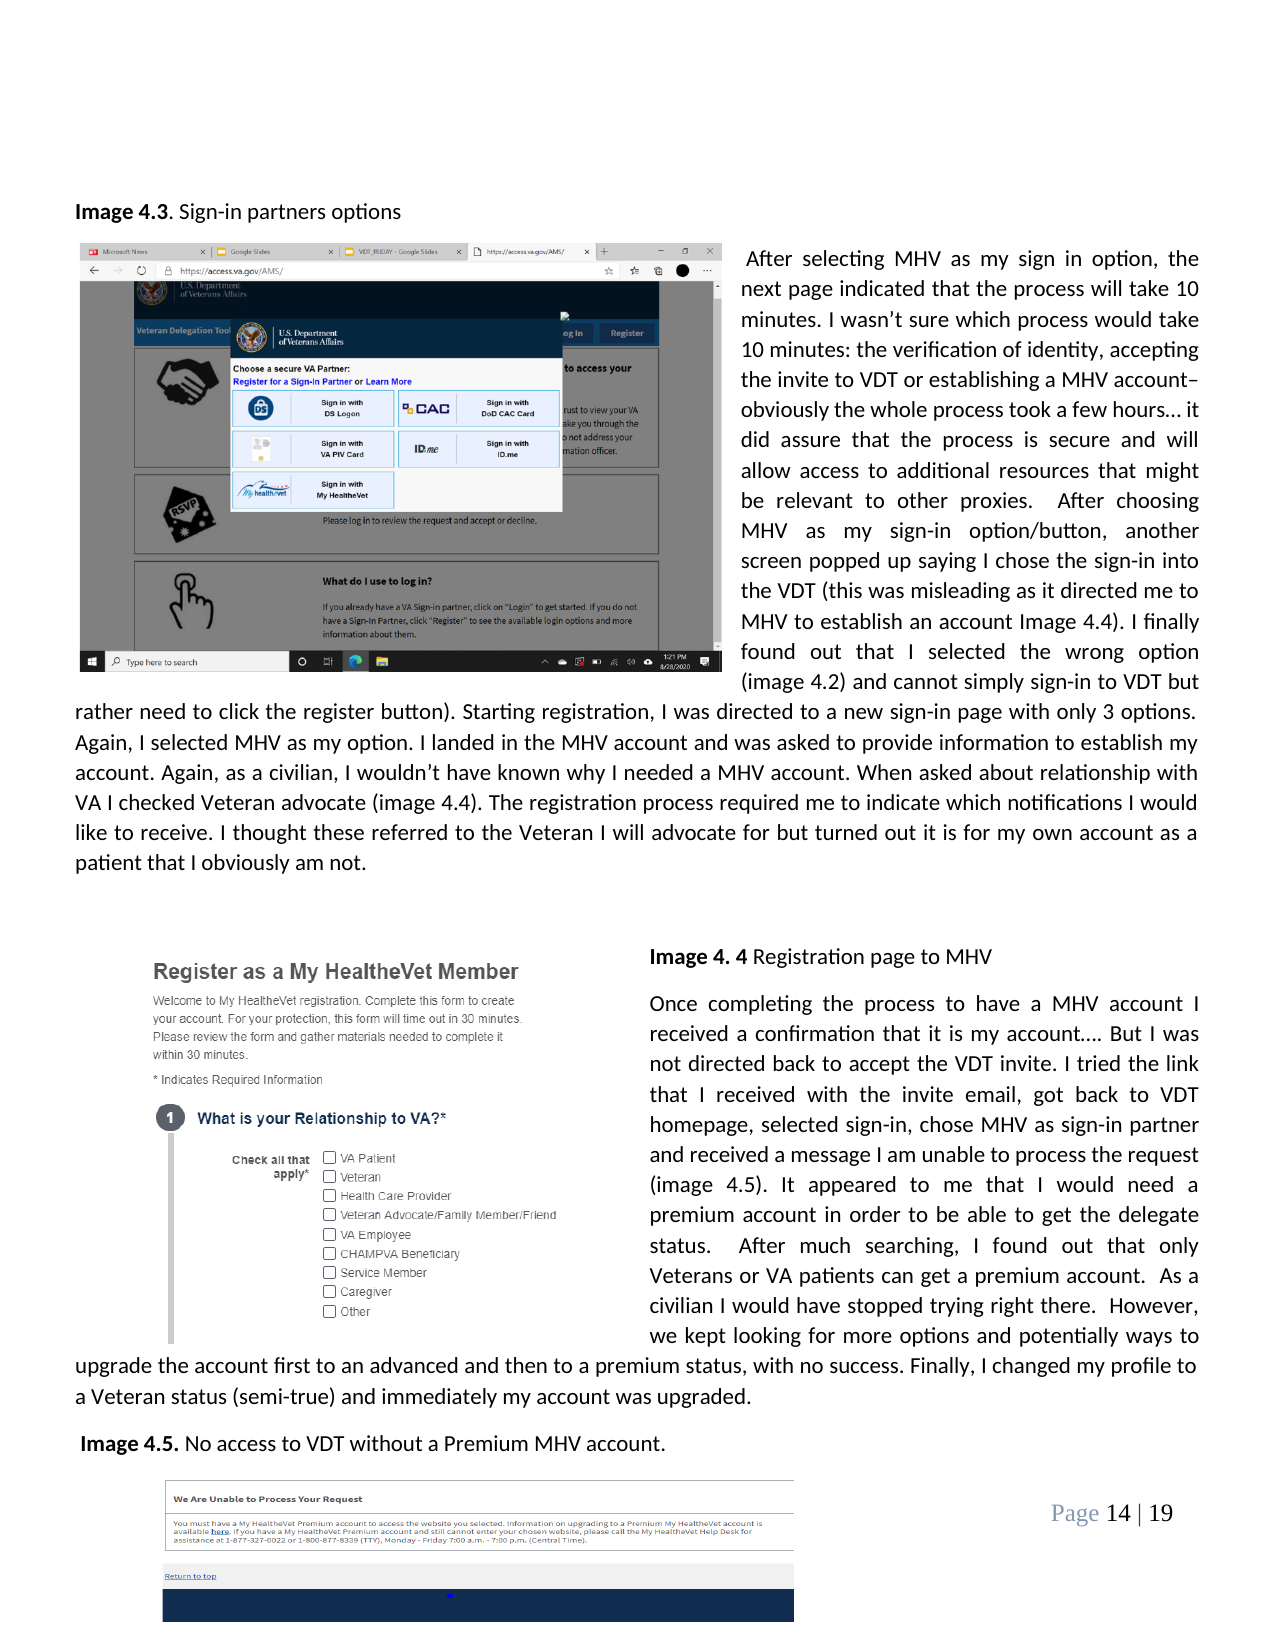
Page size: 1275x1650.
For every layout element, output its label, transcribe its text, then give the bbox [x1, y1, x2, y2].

picture [75, 943, 631, 1344]
text Image 4. 4 Registration page to MHV [75, 942, 1200, 970]
text Image 4.3. Sign-in partners options [75, 197, 1200, 226]
text Image 4.5. No access to VDT without a Premium MHV account. [75, 1429, 1200, 1457]
picture [162, 1466, 794, 1622]
picture [79, 243, 722, 672]
